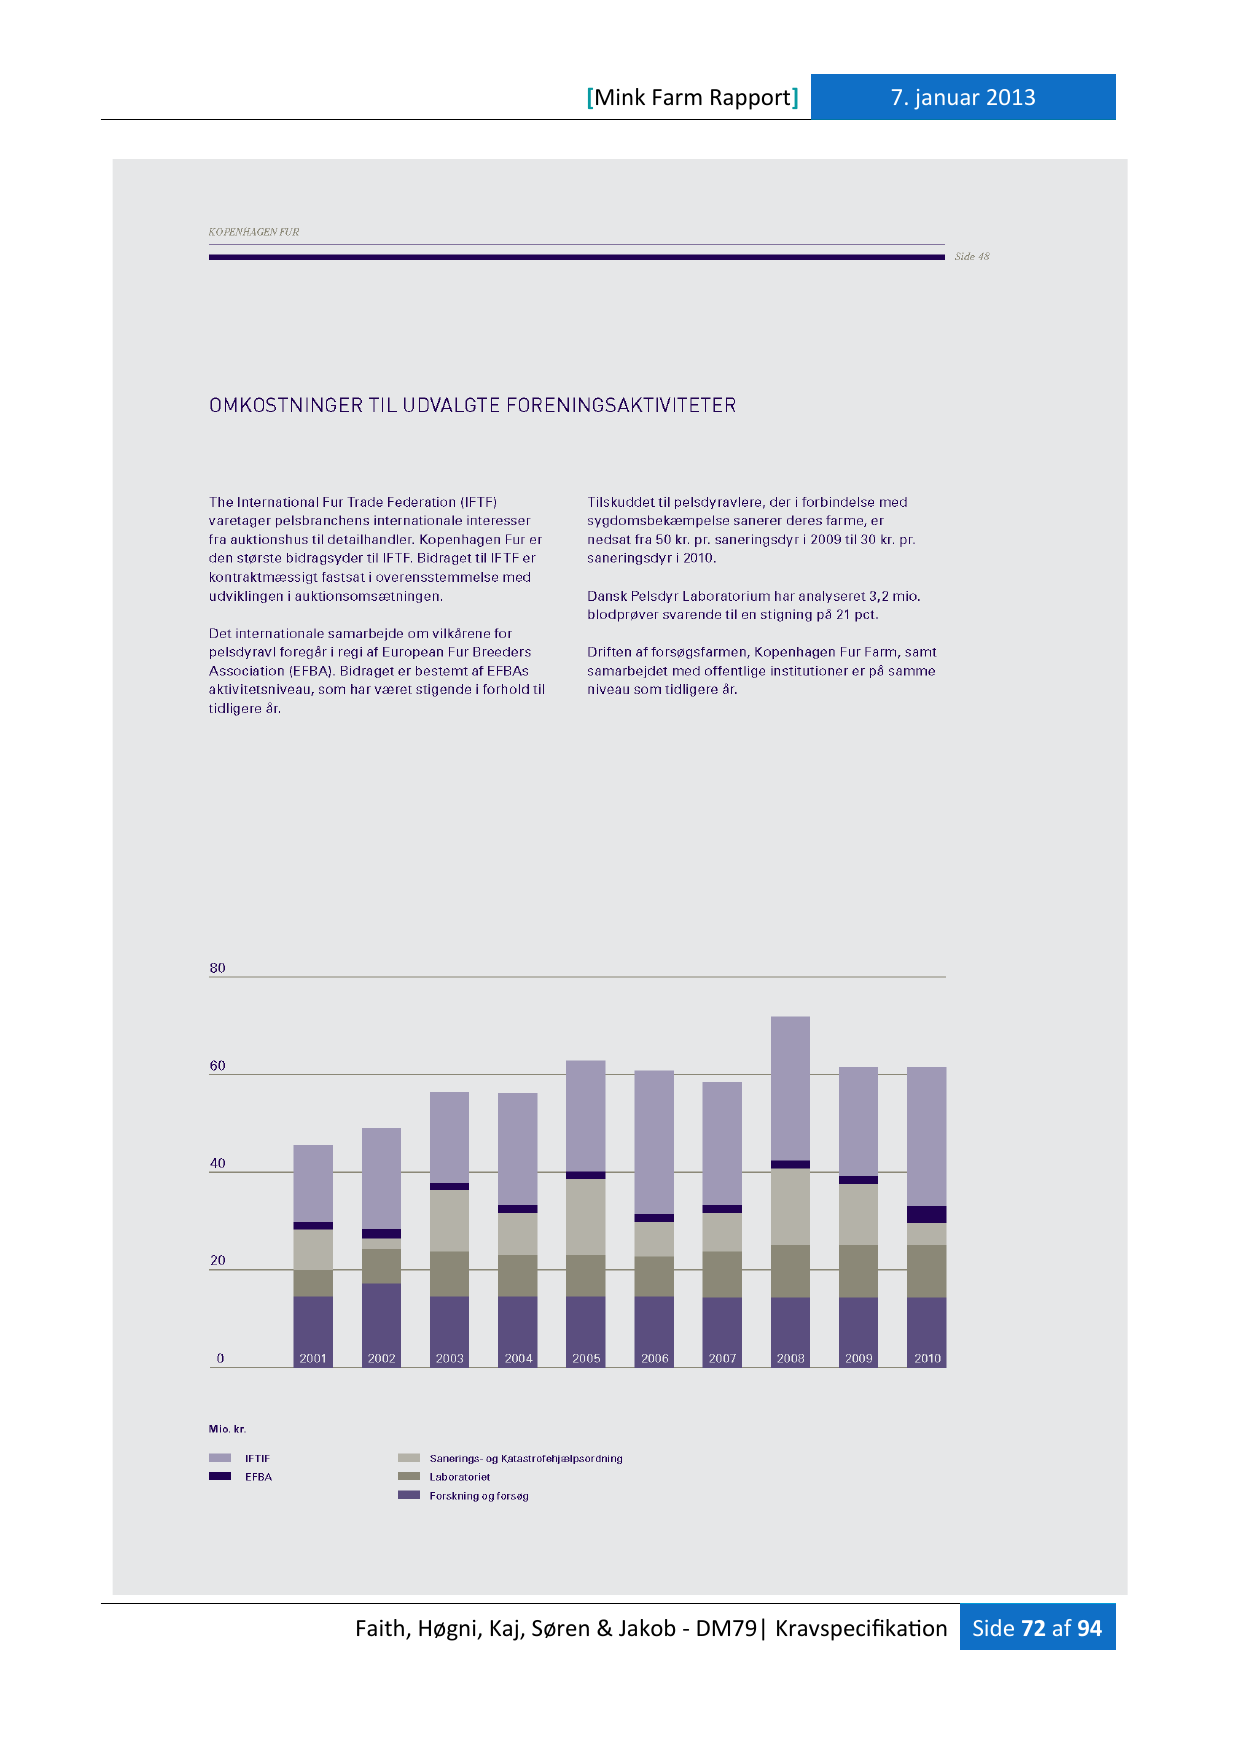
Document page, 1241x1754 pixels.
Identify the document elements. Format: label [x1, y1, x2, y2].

picture [112, 159, 1128, 1595]
table_header [101, 151, 1139, 1603]
